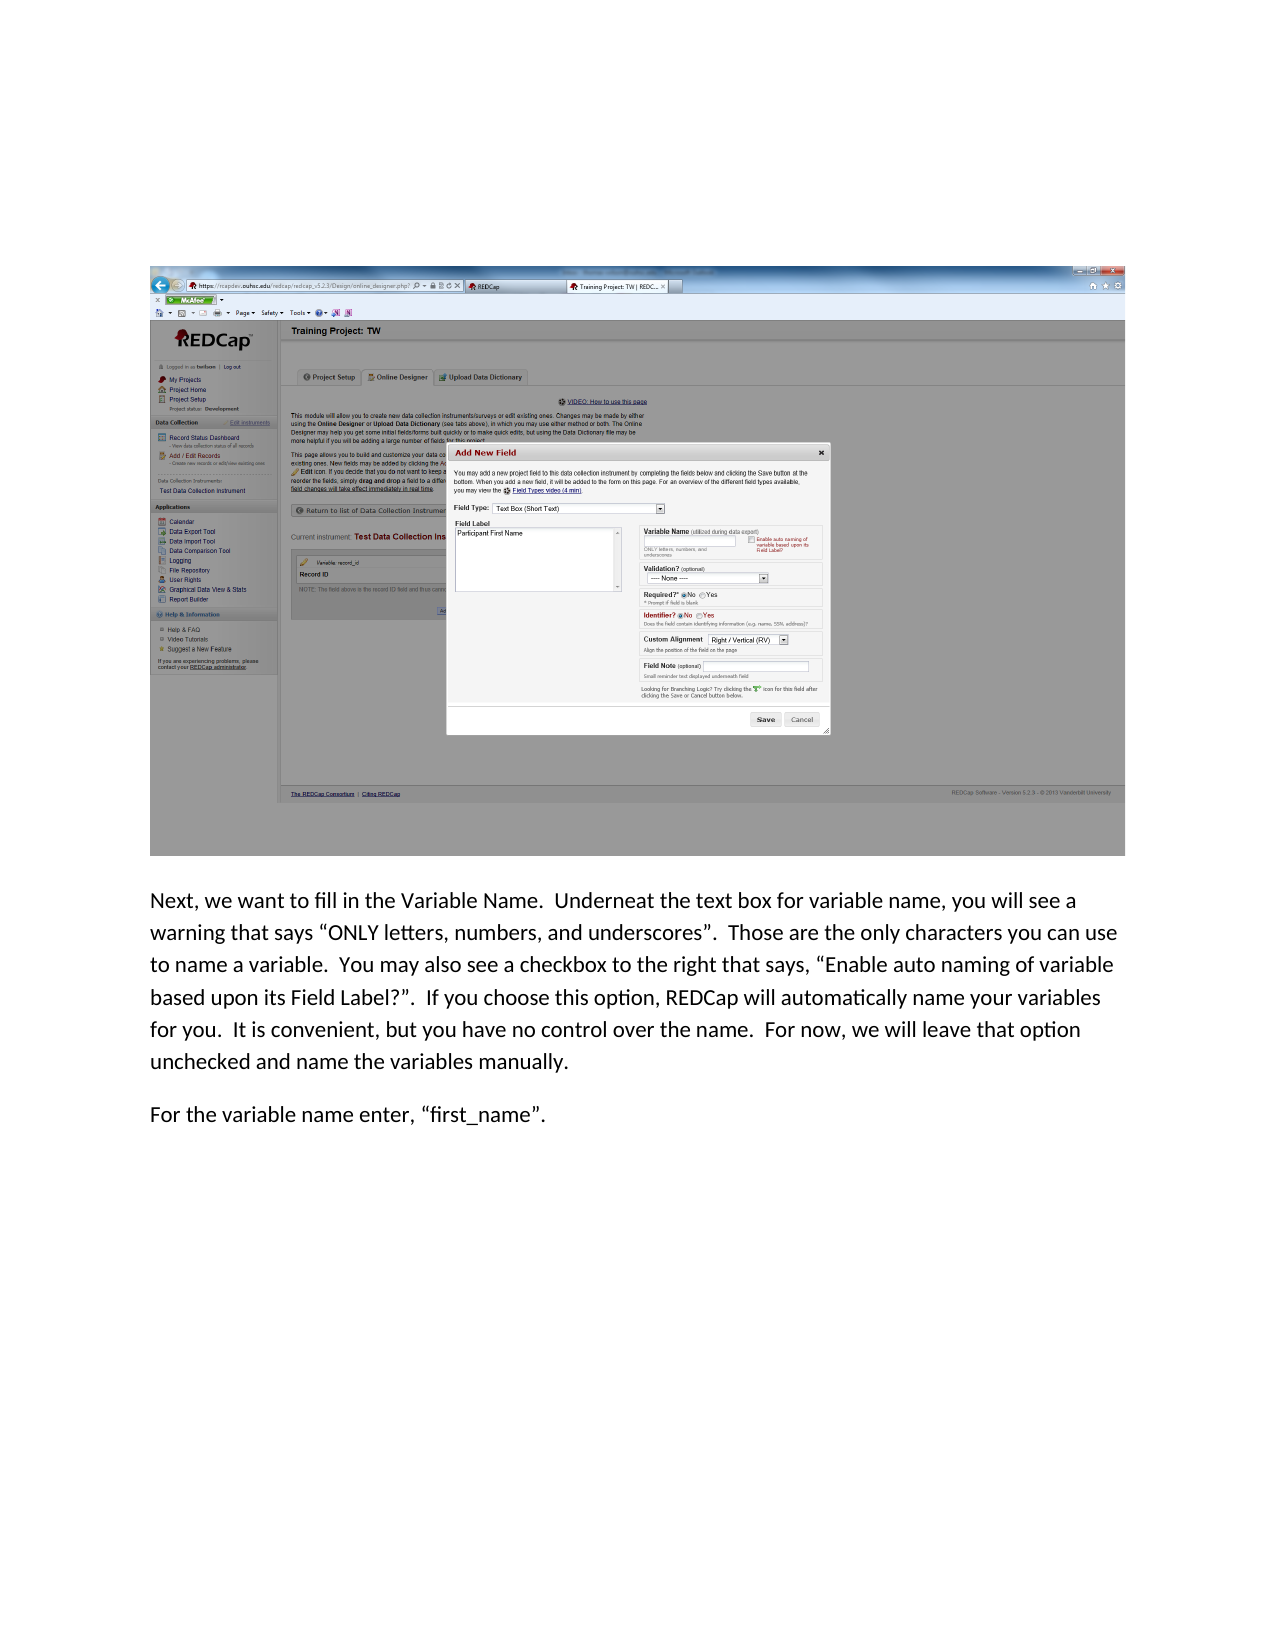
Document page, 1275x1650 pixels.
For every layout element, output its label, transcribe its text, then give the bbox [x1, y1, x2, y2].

text Next, we want to fill in the Variable Name. Underneat the text box for variable name, you will see a warning that says “ONLY letters, numbers, and underscores”. Those are the only characters you can use to name a variable. You may also see a checkbox to the right that says, “Enable auto naming of variable based upon its Field Label?”. If you choose this option, REDCap will automatically name your variables for you. It is convenient, but you have no control over the name. For now, we will leave that option unchecked and name the variables manually. [150, 886, 1125, 1075]
text For the variable name enter, “first_name”. [150, 1100, 1125, 1128]
picture [150, 266, 1125, 856]
